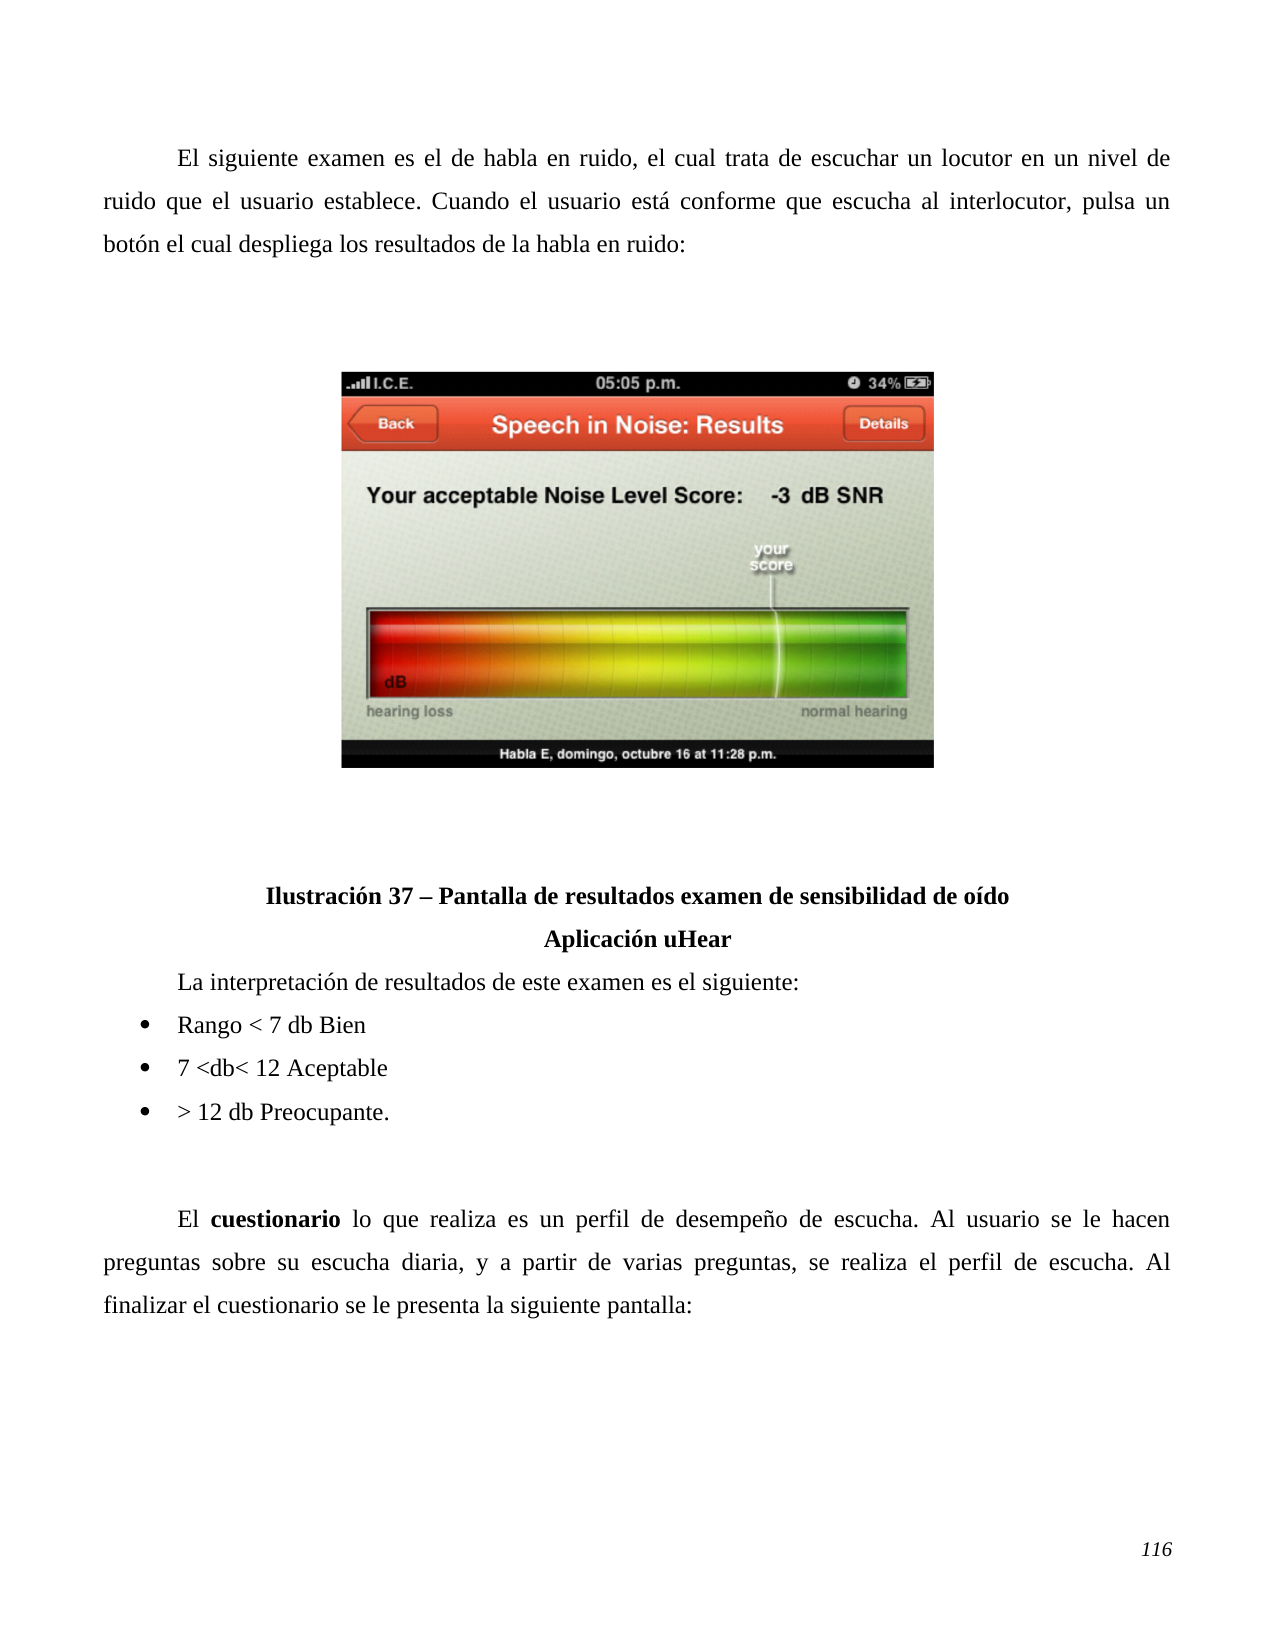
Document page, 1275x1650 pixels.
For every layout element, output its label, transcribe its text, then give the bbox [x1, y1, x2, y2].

text El cuestionario lo que realiza es un perfil de desempeño de escucha. Al usuario se le hacen preguntas sobre su escucha diaria, y a partir de varias preguntas, se realiza el perfil de escucha. Al finalizar el cuestionario se le presenta la siguiente pantalla: [103, 1204, 1172, 1319]
text Ilustración 37 – Pantalla de resultados examen de sensibilidad de oído [103, 881, 1172, 910]
text La interpretación de resultados de este examen es el siguiente: [103, 967, 1172, 996]
list 7 <db< 12 Aceptable [141, 1053, 1172, 1082]
list Rango < 7 db Bien [141, 1010, 1172, 1039]
text Aplicación uHear [103, 924, 1172, 953]
picture [342, 372, 933, 768]
text El siguiente examen es el de habla en ruido, el cual trata de escuchar un locutor en un nivel de ruido que el usuario establece. Cuando el usuario está conforme que escucha al interlocutor, pulsa un botón el cual despliega los resultados de la habla en ruido: [103, 143, 1172, 258]
list > 12 db Preocupante. [141, 1097, 1172, 1125]
